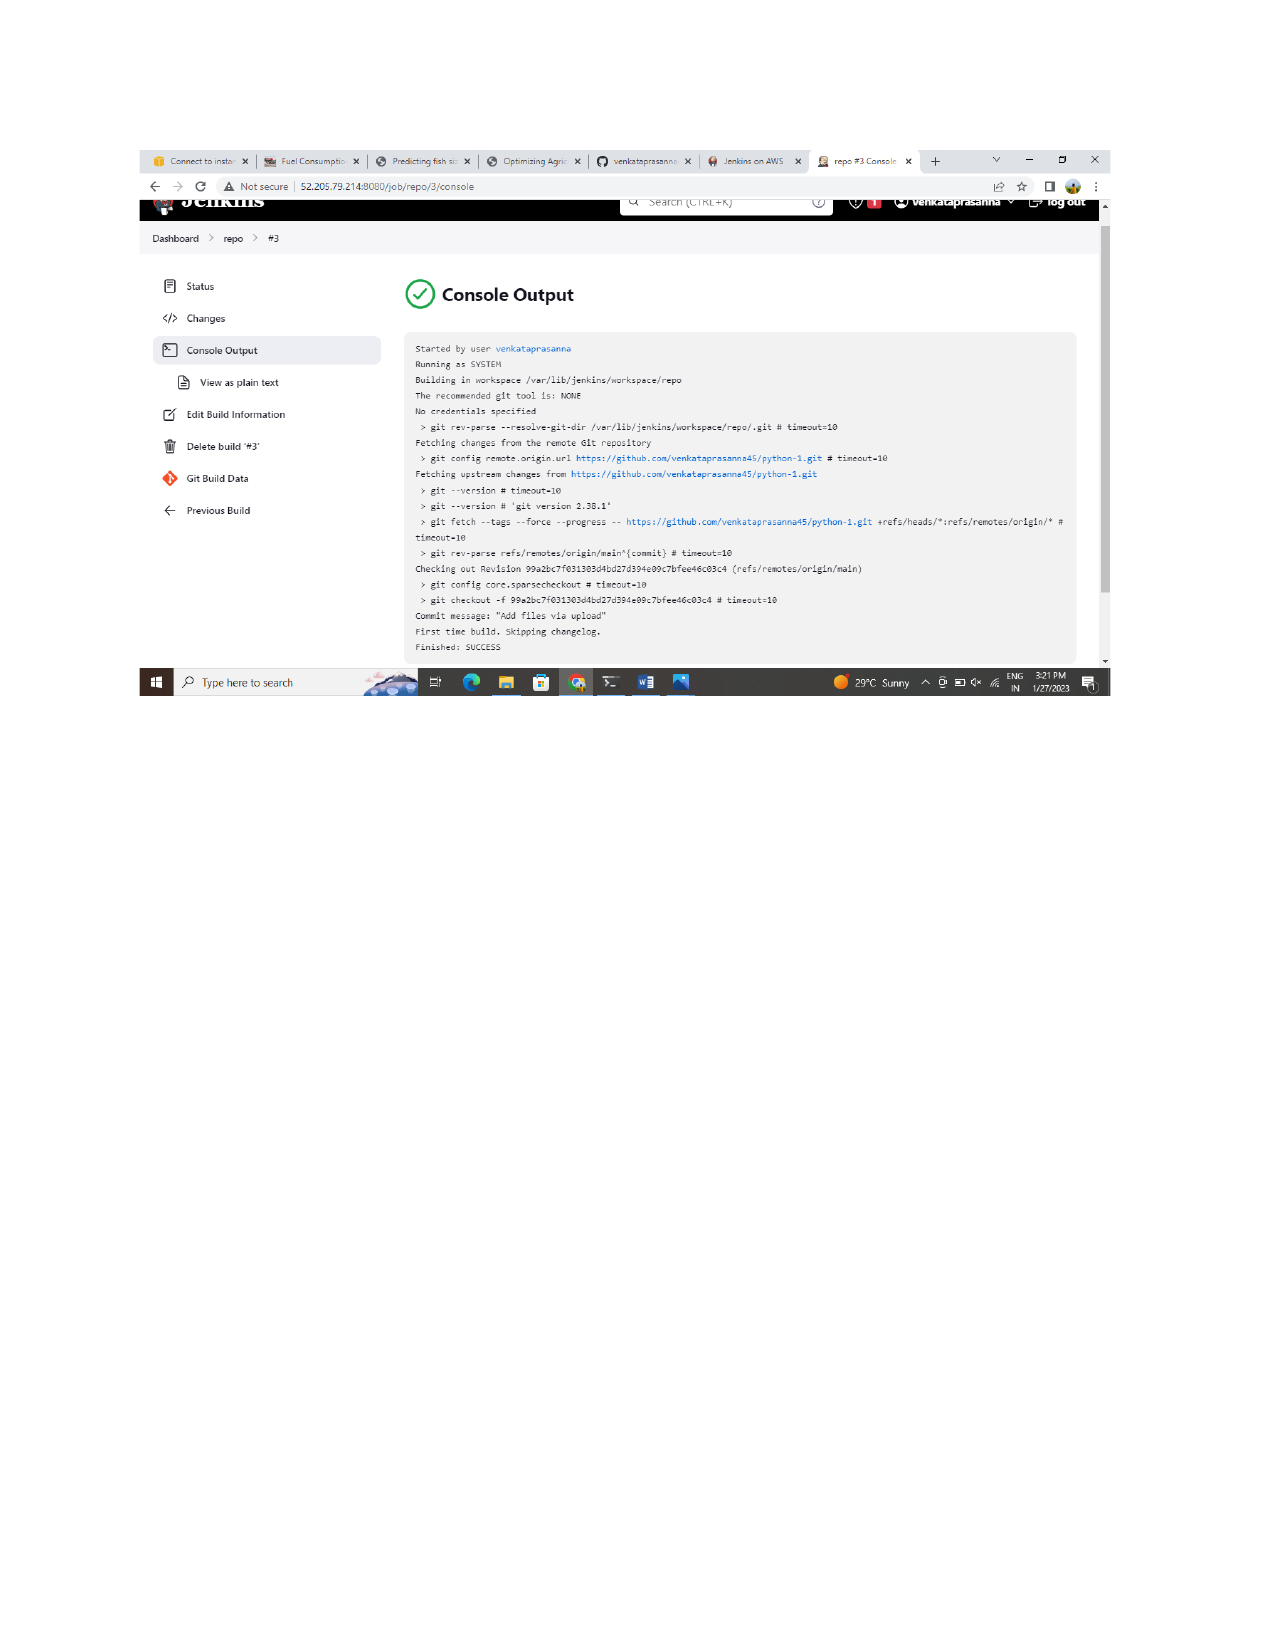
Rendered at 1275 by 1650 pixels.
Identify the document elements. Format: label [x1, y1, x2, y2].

picture [139, 150, 1111, 696]
